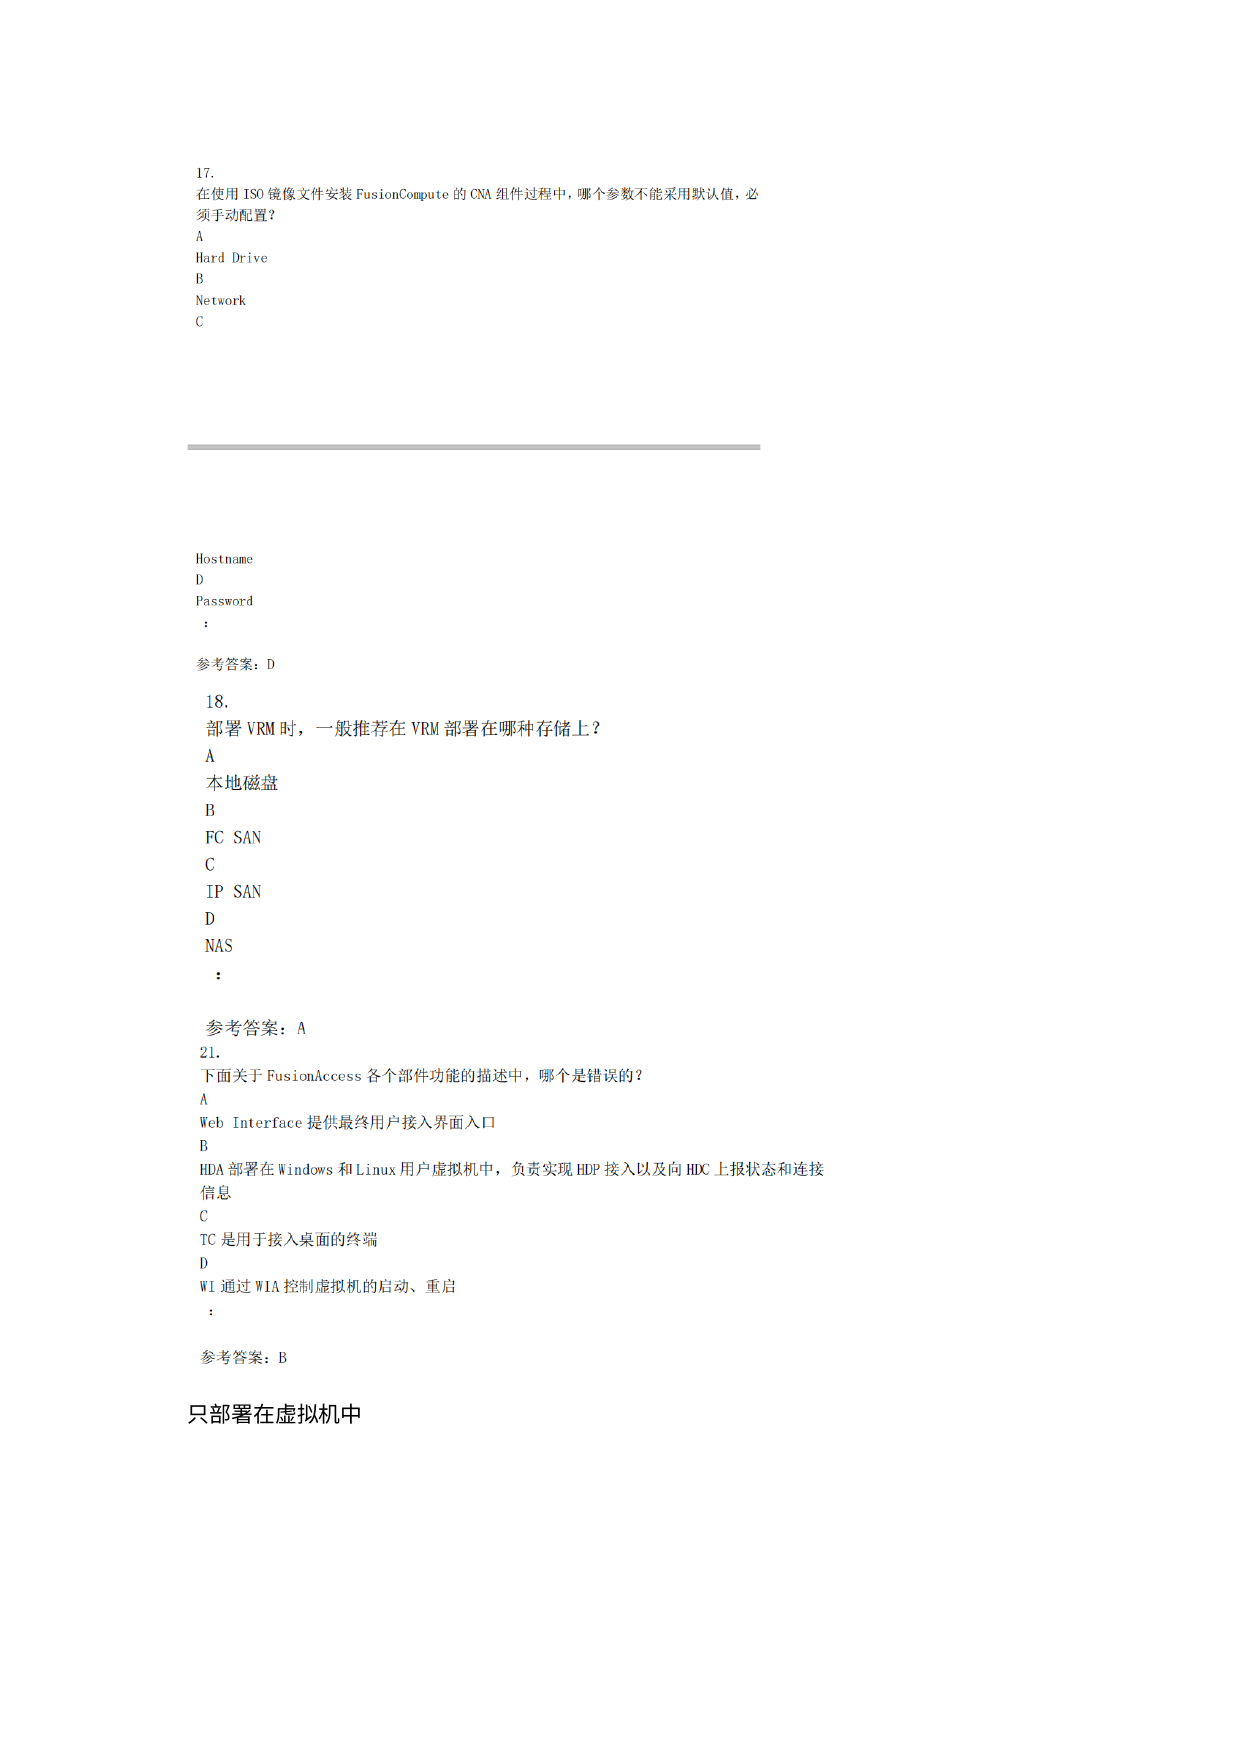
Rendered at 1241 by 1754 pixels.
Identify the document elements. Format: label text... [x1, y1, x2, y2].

picture [187, 162, 761, 674]
picture [187, 682, 860, 1372]
text 只部署在虚拟机中 [187, 1397, 1053, 1429]
